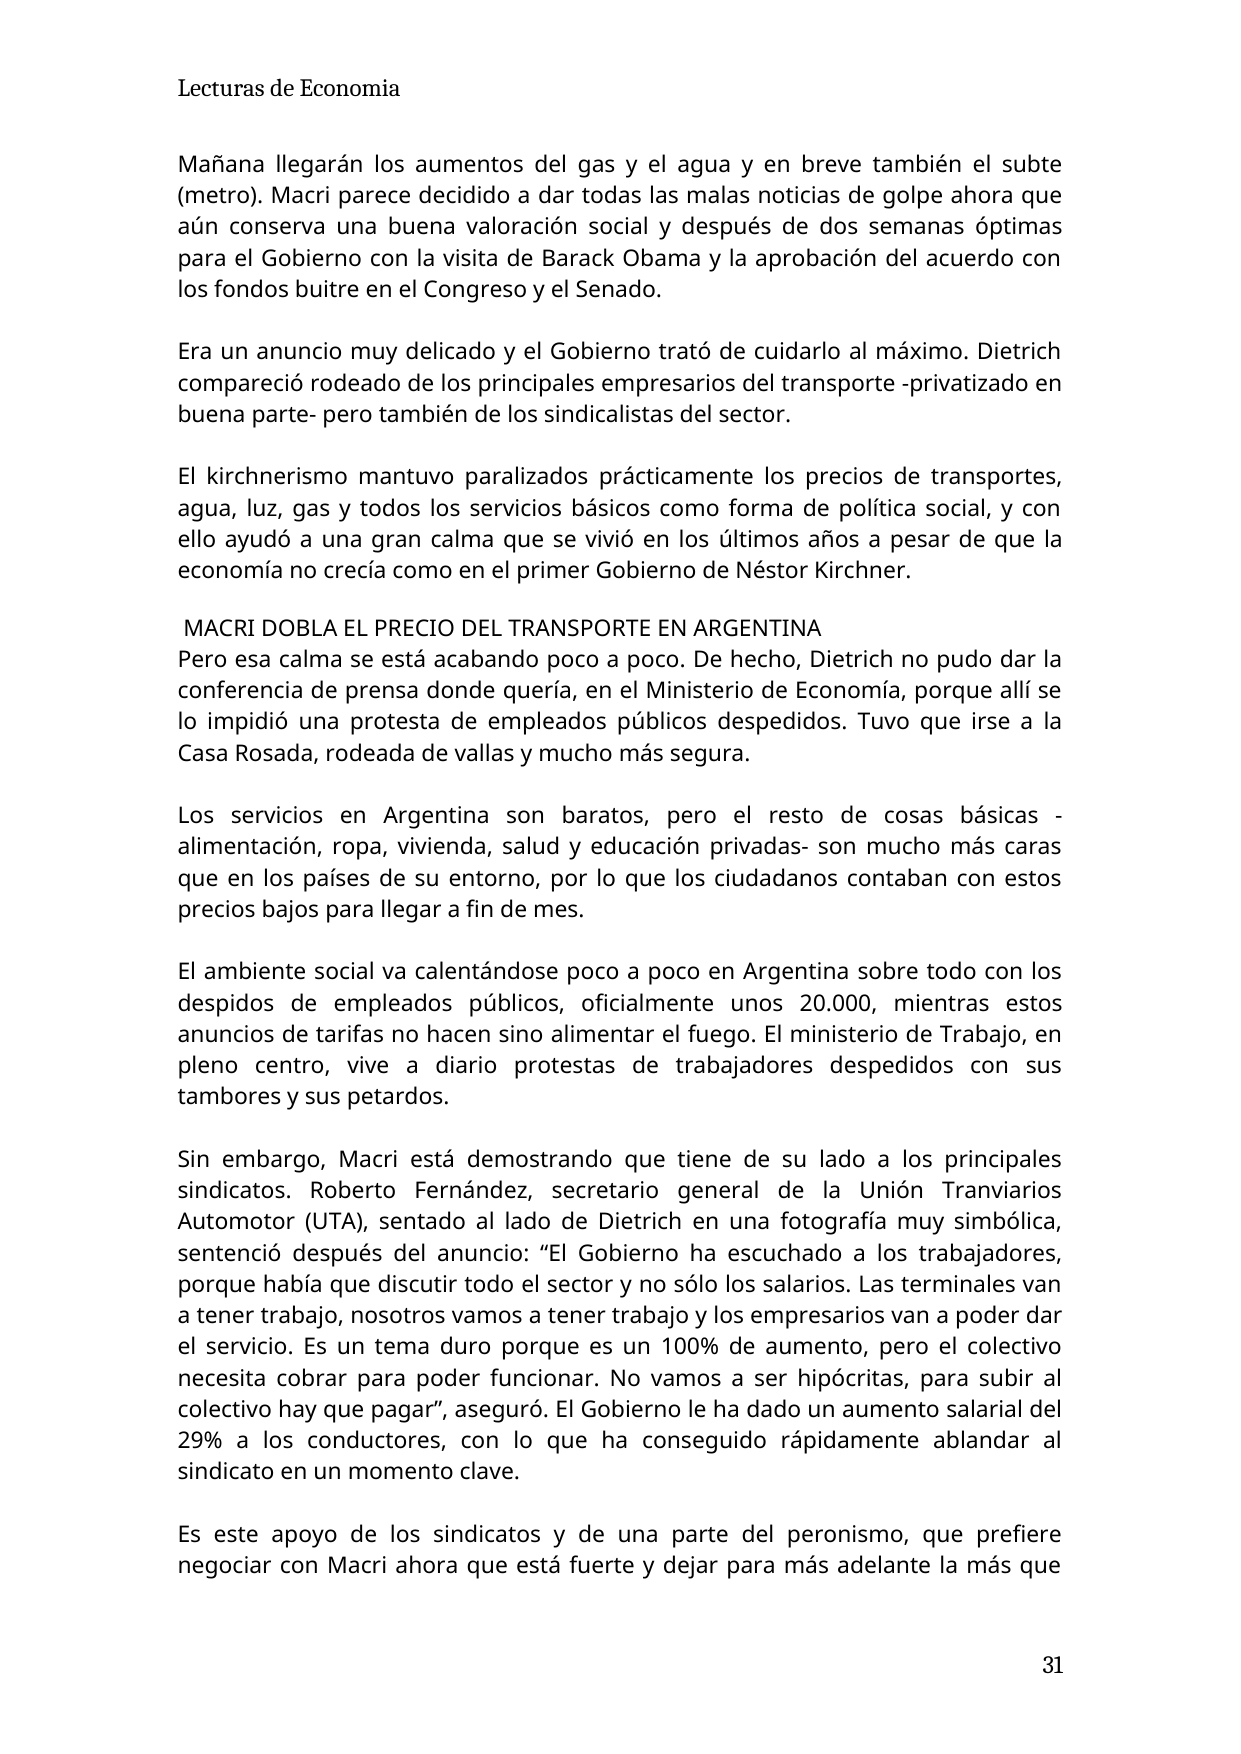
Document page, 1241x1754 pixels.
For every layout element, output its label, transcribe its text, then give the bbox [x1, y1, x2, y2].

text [177, 1518, 1063, 1580]
text Pero esa calma se está acabando poco a poco. De hecho, Dietrich no pudo dar la conferencia de prensa donde quería, en el Ministerio de Economía, porque allí se lo impidió una protesta de empleados públicos despedidos. Tuvo que irse a la Casa Rosada, rodeada de vallas y mucho más segura. [177, 643, 1063, 768]
text Mañana llegarán los aumentos del gas y el agua y en breve también el subte (metro). Macri parece decidido a dar todas las malas noticias de golpe ahora que aún conserva una buena valoración social y después de dos semanas óptimas para el Gobierno con la visita de Barack Obama y la aprobación del acuerdo con los fondos buitre en el Congreso y el Senado. [177, 148, 1063, 304]
text El ambiente social va calentándose poco a poco en Argentina sobre todo con los despidos de empleados públicos, oficialmente unos 20.000, mientras estos anuncios de tarifas no hacen sino alimentar el fuego. El ministerio de Trabajo, en pleno centro, vive a diario protestas de trabajadores despedidos con sus tambores y sus petardos. [177, 955, 1063, 1112]
text Era un anuncio muy delicado y el Gobierno trató de cuidarlo al máximo. Dietrich compareció rodeado de los principales empresarios del transporte -privatizado en buena parte- pero también de los sindicalistas del sector. [177, 335, 1063, 429]
text El kirchnerismo mantuvo paralizados prácticamente los precios de transportes, agua, luz, gas y todos los servicios básicos como forma de política social, y con ello ayudó a una gran calma que se vivió en los últimos años a pesar de que la economía no crecía como en el primer Gobierno de Néstor Kirchner. [177, 460, 1063, 585]
text MACRI DOBLA EL PRECIO DEL TRANSPORTE EN ARGENTINA [177, 612, 1063, 643]
text Sin embargo, Macri está demostrando que tiene de su lado a los principales sindicatos. Roberto Fernández, secretario general de la Unión Tranviarios Automotor (UTA), sentado al lado de Dietrich en una fotografía muy simbólica, sentenció después del anuncio: “El Gobierno ha escuchado a los trabajadores, porque había que discutir todo el sector y no sólo los salarios. Las terminales van a tener trabajo, nosotros vamos a tener trabajo y los empresarios van a poder dar el servicio. Es un tema duro porque es un 100% de aumento, pero el colectivo necesita cobrar para poder funcionar. No vamos a ser hipócritas, para subir al colectivo hay que pagar”, aseguró. El Gobierno le ha dado un aumento salarial del 29% a los conductores, con lo que ha conseguido rápidamente ablandar al sindicato en un momento clave. [177, 1143, 1063, 1487]
text Los servicios en Argentina son baratos, pero el resto de cosas básicas -alimentación, ropa, vivienda, salud y educación privadas- son mucho más caras que en los países de su entorno, por lo que los ciudadanos contaban con estos precios bajos para llegar a fin de mes. [177, 799, 1063, 924]
